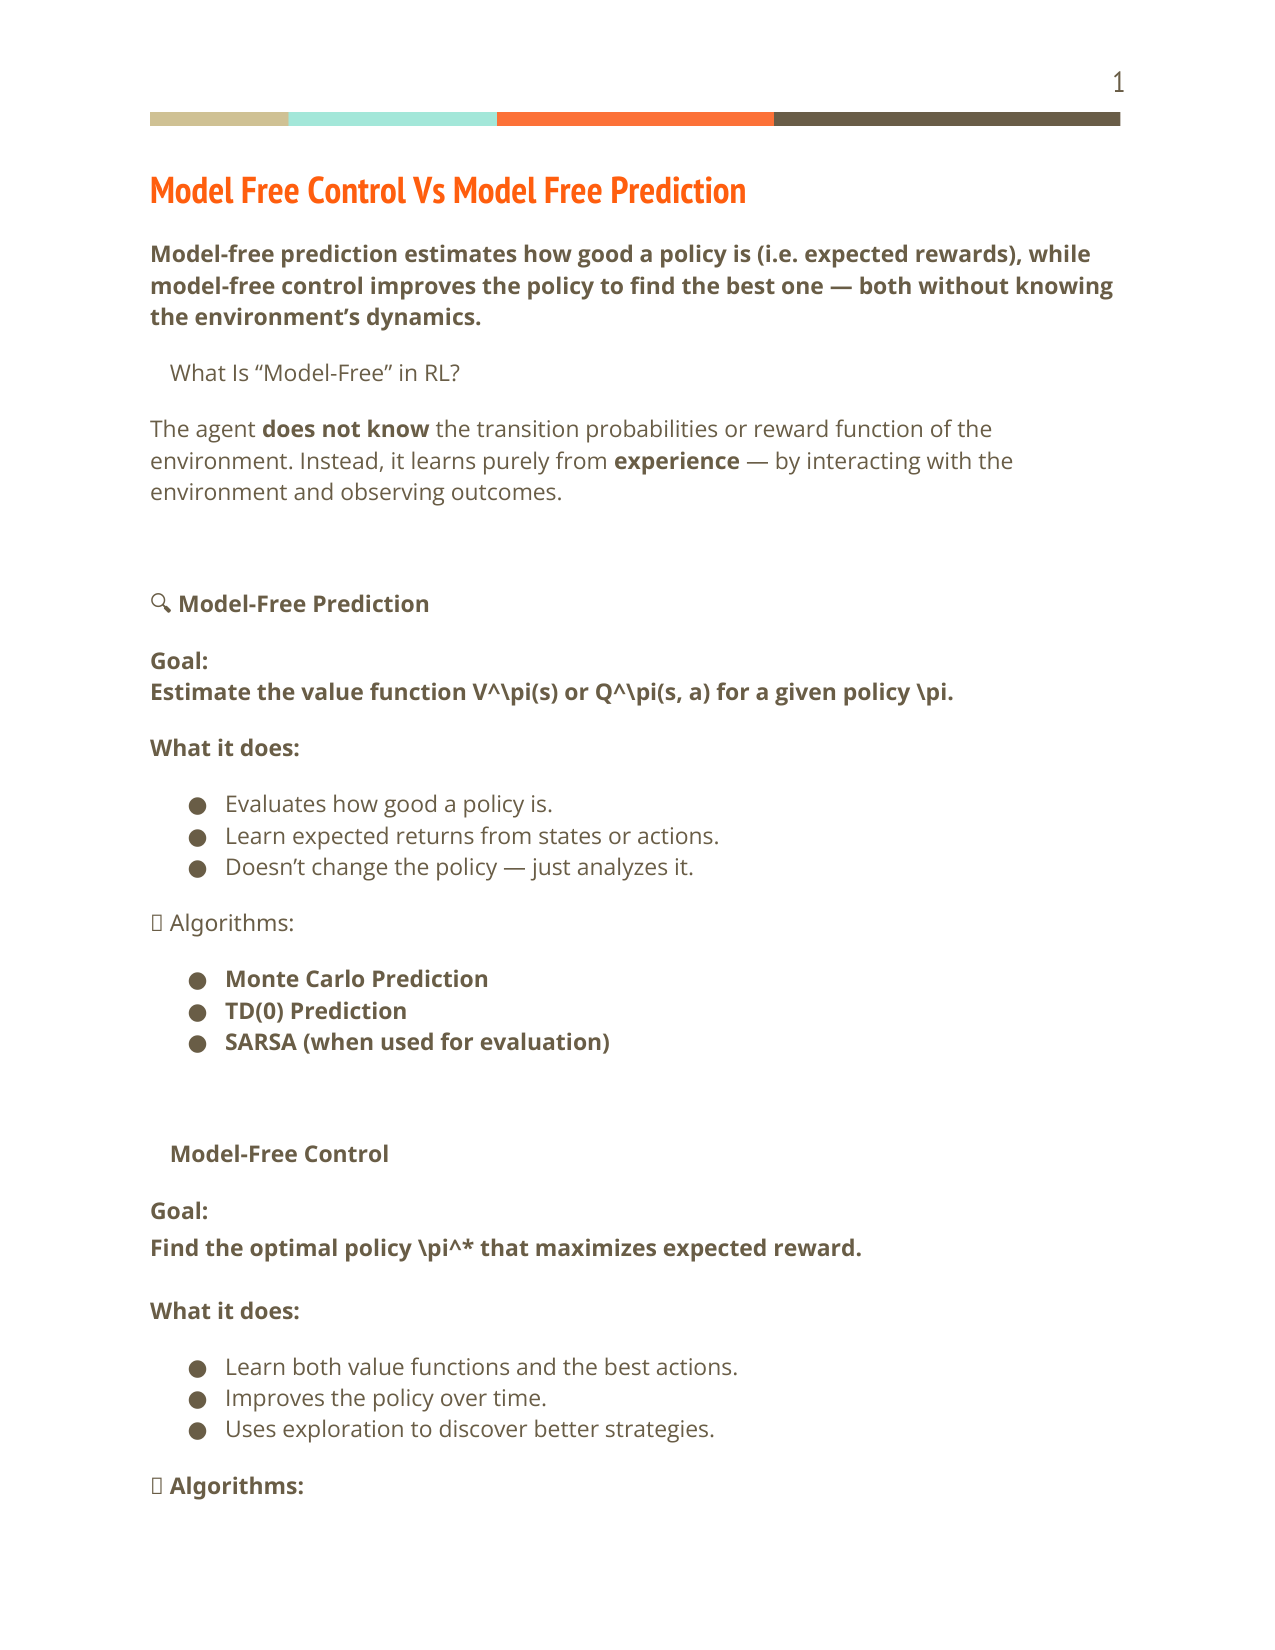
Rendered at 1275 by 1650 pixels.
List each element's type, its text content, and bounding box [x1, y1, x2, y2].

picture [150, 112, 1121, 126]
text 🧠 What Is “Model-Free” in RL? [150, 357, 1125, 388]
text 🔍 Model-Free Prediction [150, 588, 1125, 619]
list Learn expected returns from states or actions. [187, 819, 1125, 851]
list Learn both value functions and the best actions. [187, 1351, 1125, 1382]
list Evaluates how good a policy is. [187, 788, 1125, 819]
text Goal: Find the optimal policy \pi^* that maximizes expected reward. [150, 1194, 1125, 1263]
text Goal: Estimate the value function V^\pi(s) or Q^\pi(s, a) for a given policy \pi. [150, 644, 1125, 707]
list Uses exploration to discover better strategies. [187, 1413, 1125, 1444]
text ✅ Algorithms: [150, 907, 1125, 938]
text ✅ Algorithms: [150, 1469, 1125, 1501]
list SARSA (when used for evaluation) [187, 1026, 1125, 1057]
text 🔧 Model-Free Control [150, 1138, 1125, 1169]
text The agent does not know the transition probabilities or reward function of the environment. Instead, it learns purely from experience — by interacting with the environment and observing outcomes. [150, 413, 1125, 507]
text What it does: [150, 1294, 1125, 1326]
text What it does: [150, 732, 1125, 763]
list Doesn’t change the policy — just analyzes it. [187, 851, 1125, 882]
subtitle Model Free Control Vs Model Free Prediction [150, 165, 1125, 213]
list TD(0) Prediction [187, 994, 1125, 1026]
list Improves the policy over time. [187, 1382, 1125, 1413]
text Model-free prediction estimates how good a policy is (i.e. expected rewards), while model-free control improves the policy to find the best one — both without knowing the environment’s dynamics. [150, 238, 1125, 332]
list Monte Carlo Prediction [187, 963, 1125, 994]
